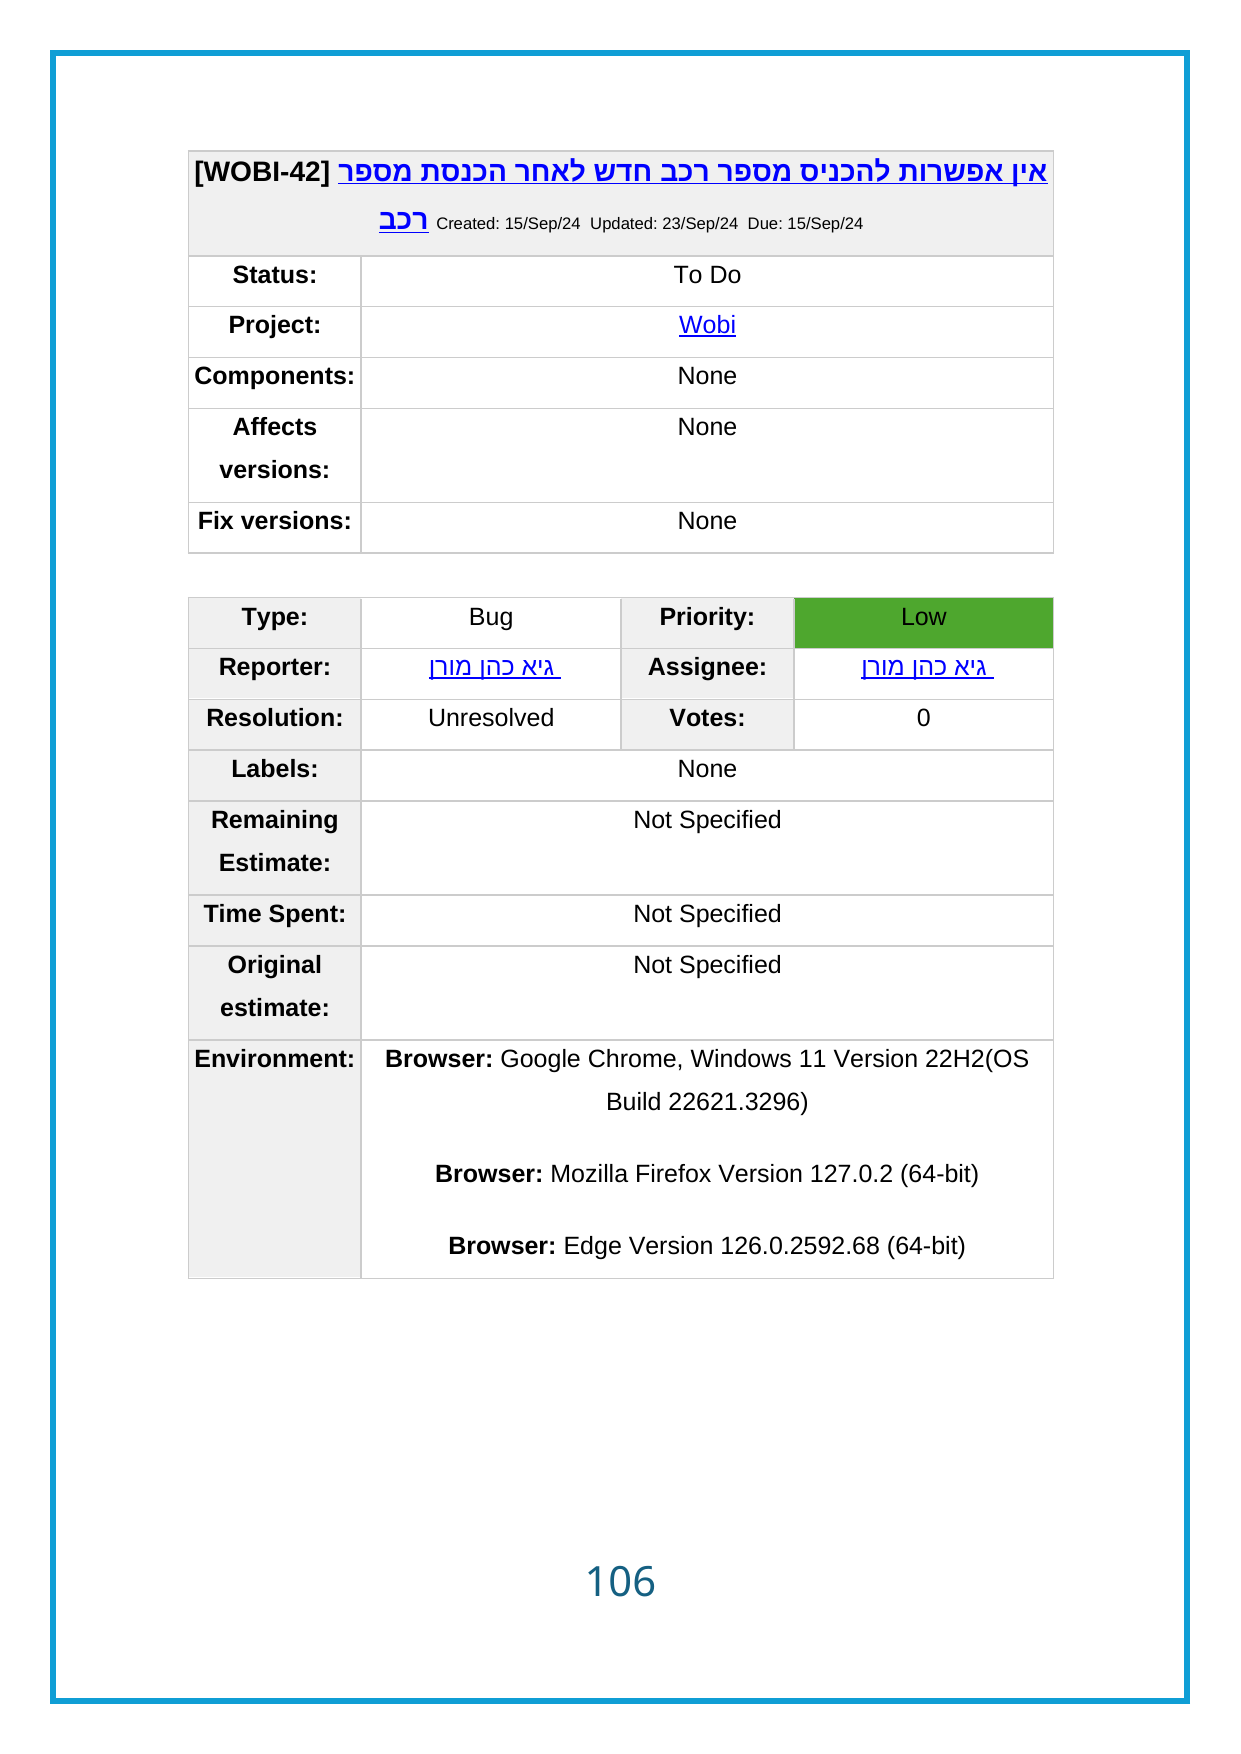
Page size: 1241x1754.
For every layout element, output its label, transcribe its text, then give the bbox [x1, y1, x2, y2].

table_cell Votes: [622, 700, 793, 749]
table_cell Fix versions: [189, 503, 360, 552]
table_cell To Do [362, 257, 1053, 306]
table_cell None [362, 751, 1053, 800]
table_cell Project: [189, 307, 360, 357]
table_cell Labels: [189, 751, 360, 800]
table_cell Not Specified [362, 947, 1053, 1039]
table_cell Affects versions: [189, 409, 360, 501]
table_cell Reporter: [189, 649, 360, 698]
table_cell Original estimate: [189, 947, 360, 1039]
table_cell Browser: Google Chrome, Windows 11 Version 22H2(OS Build 22621.3296) Browser: Mozilla Firefox Version 127.0.2 (64-bit) Browser: Edge Version 126.0.2592.68 (64-bit) [362, 1041, 1053, 1277]
table_cell Time Spent: [189, 896, 360, 945]
table_cell None [362, 358, 1053, 407]
table_cell Wobi [362, 307, 1053, 357]
table_header Priority: [622, 598, 794, 648]
table_cell Not Specified [362, 896, 1053, 945]
table_cell None [362, 409, 1053, 501]
table_header [WOBI-42] אין אפשרות להכניס מספר רכב חדש לאחר הכנסת מספר רכב Created: 15/Sep/24 Updated: 23/Sep/24 Due: 15/Sep/24 [189, 152, 1053, 255]
table_cell Components: [189, 358, 360, 407]
table_cell Unresolved [362, 700, 620, 749]
table_cell None [362, 503, 1053, 552]
table_header Bug [362, 598, 621, 648]
table_cell גיא כהן מורן [795, 649, 1053, 698]
table_cell Assignee: [622, 649, 793, 698]
table_cell Environment: [189, 1041, 360, 1277]
table_header Low [795, 598, 1053, 648]
table_header Type: [189, 598, 361, 648]
table_cell Resolution: [189, 700, 360, 749]
table_cell גיא כהן מורן [362, 649, 620, 698]
table_cell Not Specified [362, 802, 1053, 894]
table_cell 0 [795, 700, 1053, 749]
table_cell Status: [189, 257, 360, 306]
table_cell Remaining Estimate: [189, 802, 360, 894]
